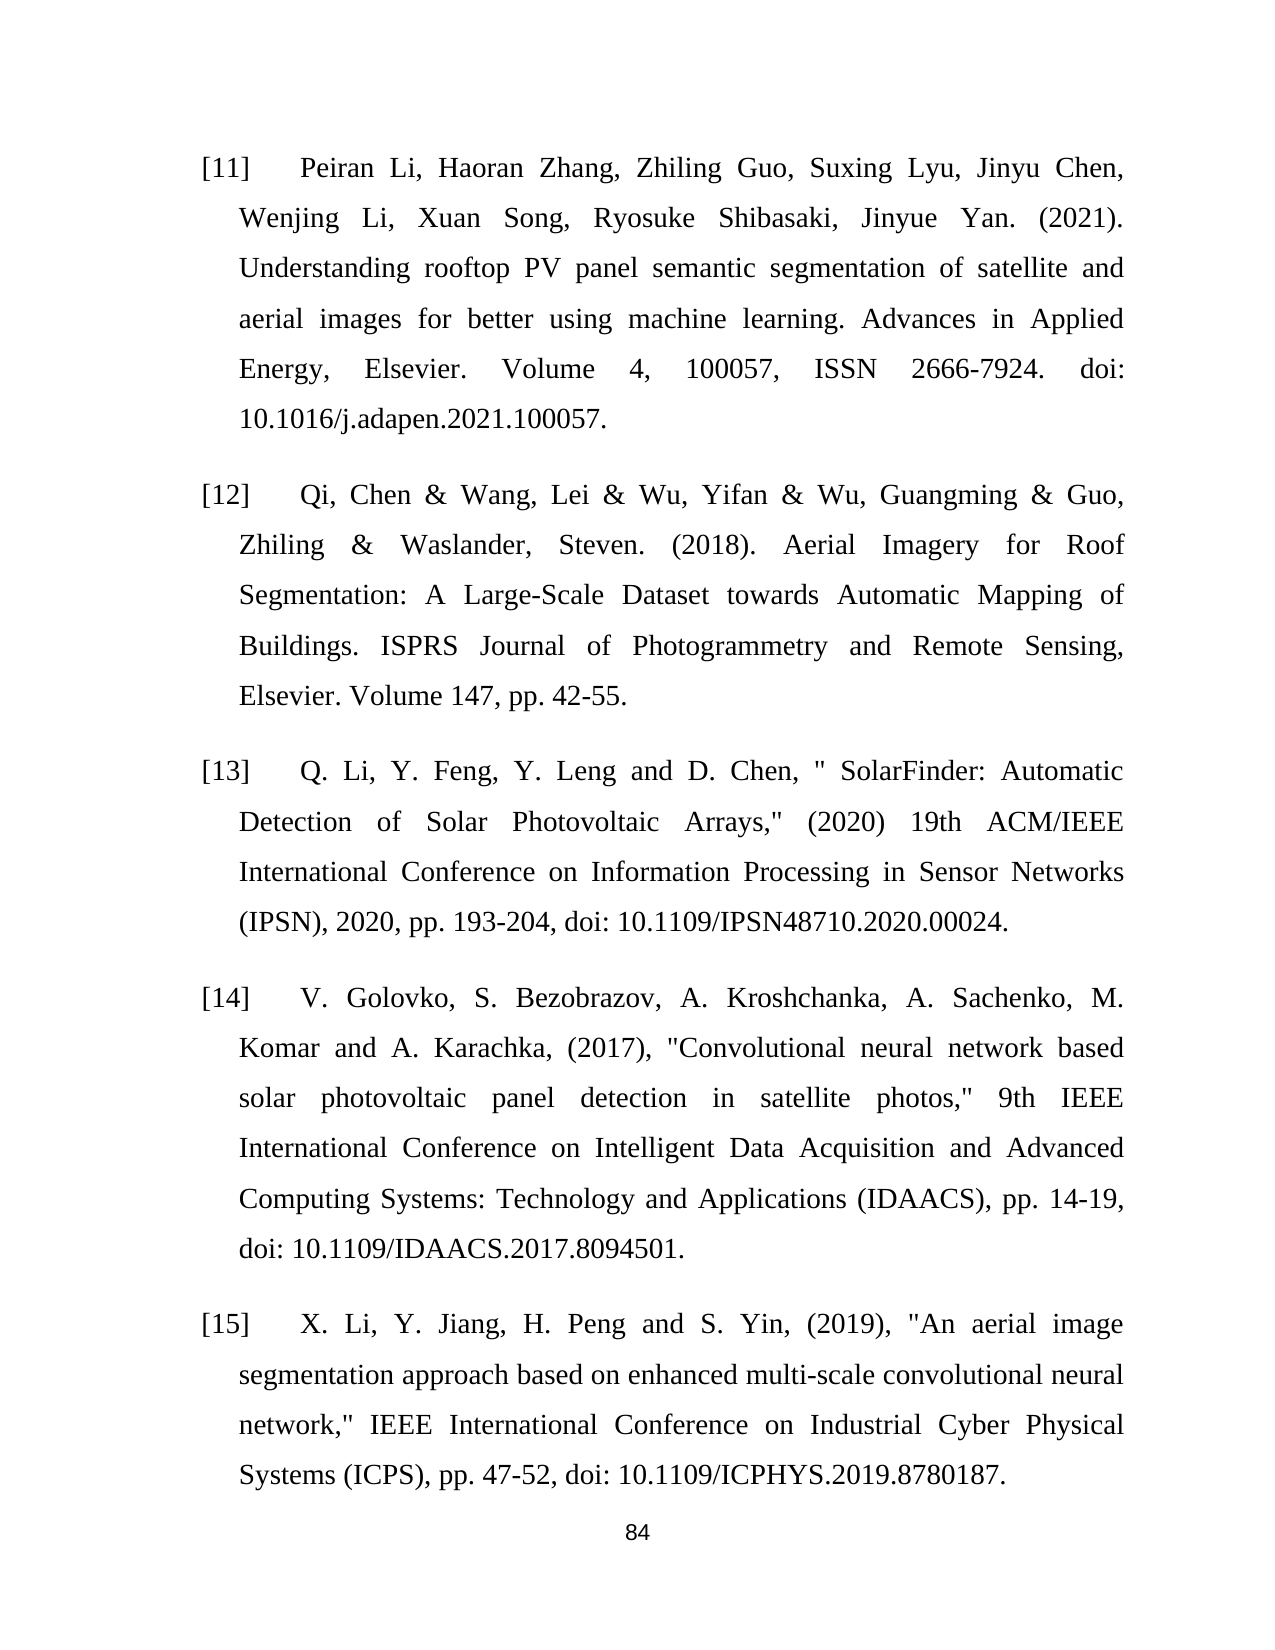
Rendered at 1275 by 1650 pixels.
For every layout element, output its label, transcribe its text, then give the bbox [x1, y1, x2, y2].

list V. Golovko, S. Bezobrazov, A. Kroshchanka, A. Sachenko, M. Komar and A. Karachka, (2017), "Convolutional neural network based solar photovoltaic panel detection in satellite photos," 9th IEEE International Conference on Intelligent Data Acquisition and Advanced Computing Systems: Technology and Applications (IDAACS), pp. 14-19, doi: 10.1109/IDAACS.2017.8094501. [201, 980, 1125, 1265]
list Peiran Li, Haoran Zhang, Zhiling Guo, Suxing Lyu, Jinyu Chen, Wenjing Li, Xuan Song, Ryosuke Shibasaki, Jinyue Yan. (2021). Understanding rooftop PV panel semantic segmentation of satellite and aerial images for better using machine learning. Advances in Applied Energy, Elsevier. Volume 4, 100057, ISSN 2666-7924. doi: 10.1016/j.adapen.2021.100057. [201, 150, 1125, 435]
list X. Li, Y. Jiang, H. Peng and S. Yin, (2019), "An aerial image segmentation approach based on enhanced multi-scale convolutional neural network," IEEE International Conference on Industrial Cyber Physical Systems (ICPS), pp. 47-52, doi: 10.1109/ICPHYS.2019.8780187. [201, 1307, 1125, 1491]
list Qi, Chen & Wang, Lei & Wu, Yifan & Wu, Guangming & Guo, Zhiling & Waslander, Steven. (2018). Aerial Imagery for Roof Segmentation: A Large-Scale Dataset towards Automatic Mapping of Buildings. ISPRS Journal of Photogrammetry and Remote Sensing, Elsevier. Volume 147, pp. 42-55. [201, 477, 1125, 712]
list Q. Li, Y. Feng, Y. Leng and D. Chen, " SolarFinder: Automatic Detection of Solar Photovoltaic Arrays," (2020) 19th ACM/IEEE International Conference on Information Processing in Sensor Networks (IPSN), 2020, pp. 193-204, doi: 10.1109/IPSN48710.2020.00024. [201, 753, 1125, 938]
